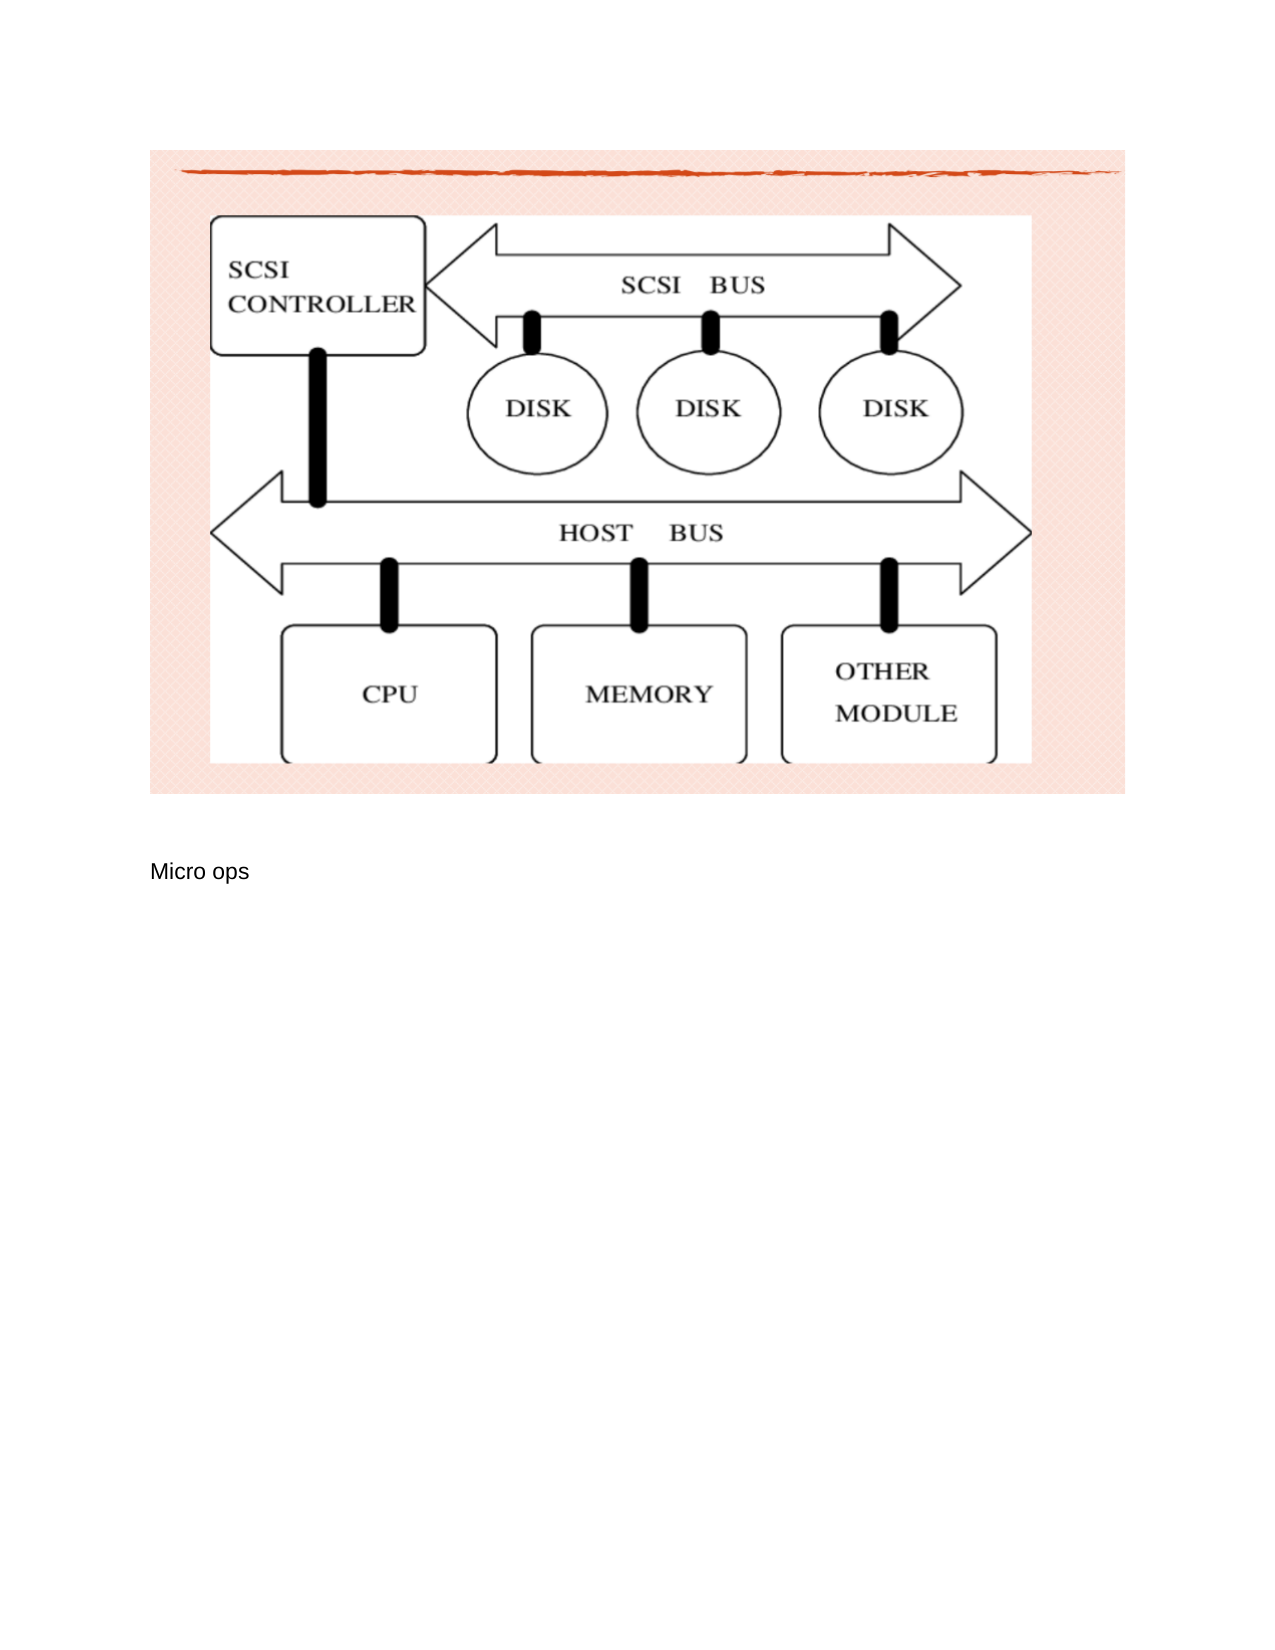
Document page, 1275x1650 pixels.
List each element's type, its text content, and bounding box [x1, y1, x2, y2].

picture [150, 150, 1125, 794]
text Micro ops [150, 858, 1125, 884]
